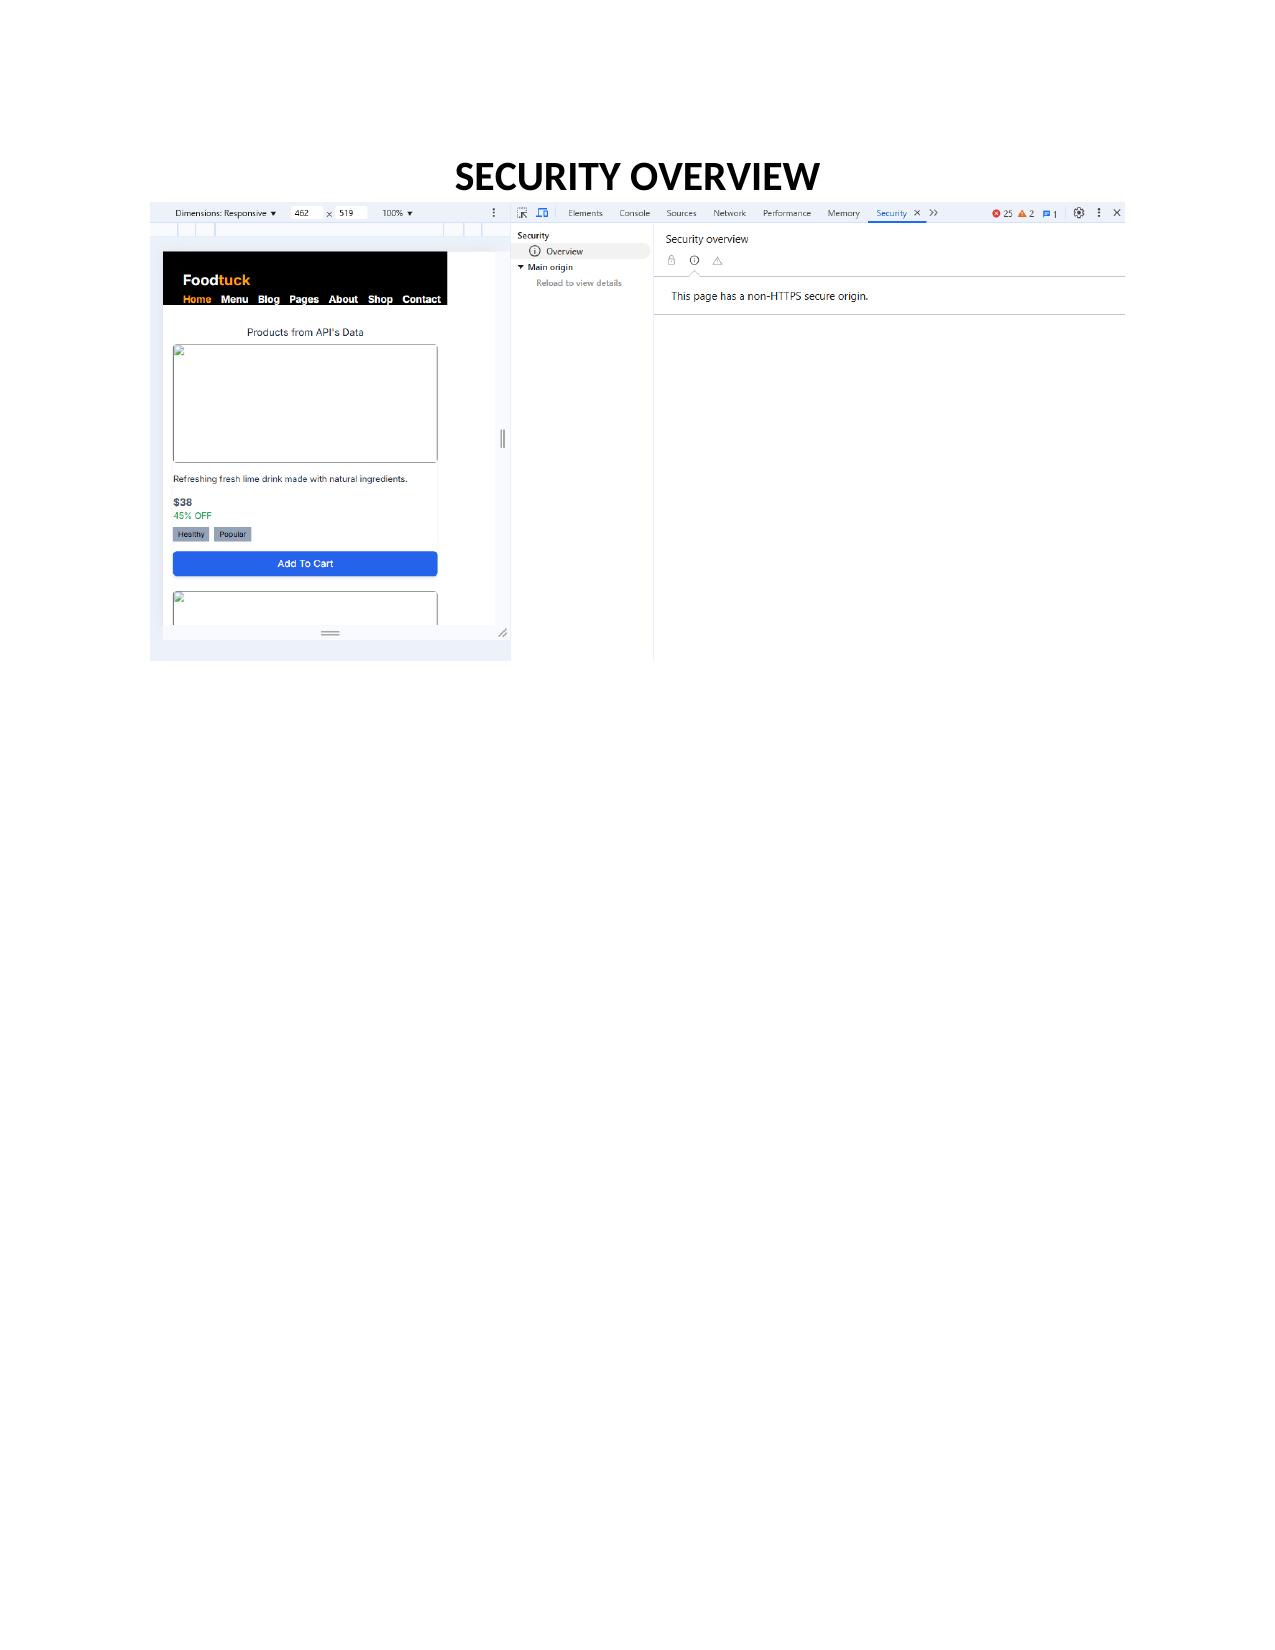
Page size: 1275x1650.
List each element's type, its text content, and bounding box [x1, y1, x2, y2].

picture [150, 200, 1125, 661]
text SECURITY OVERVIEW [150, 150, 1125, 200]
